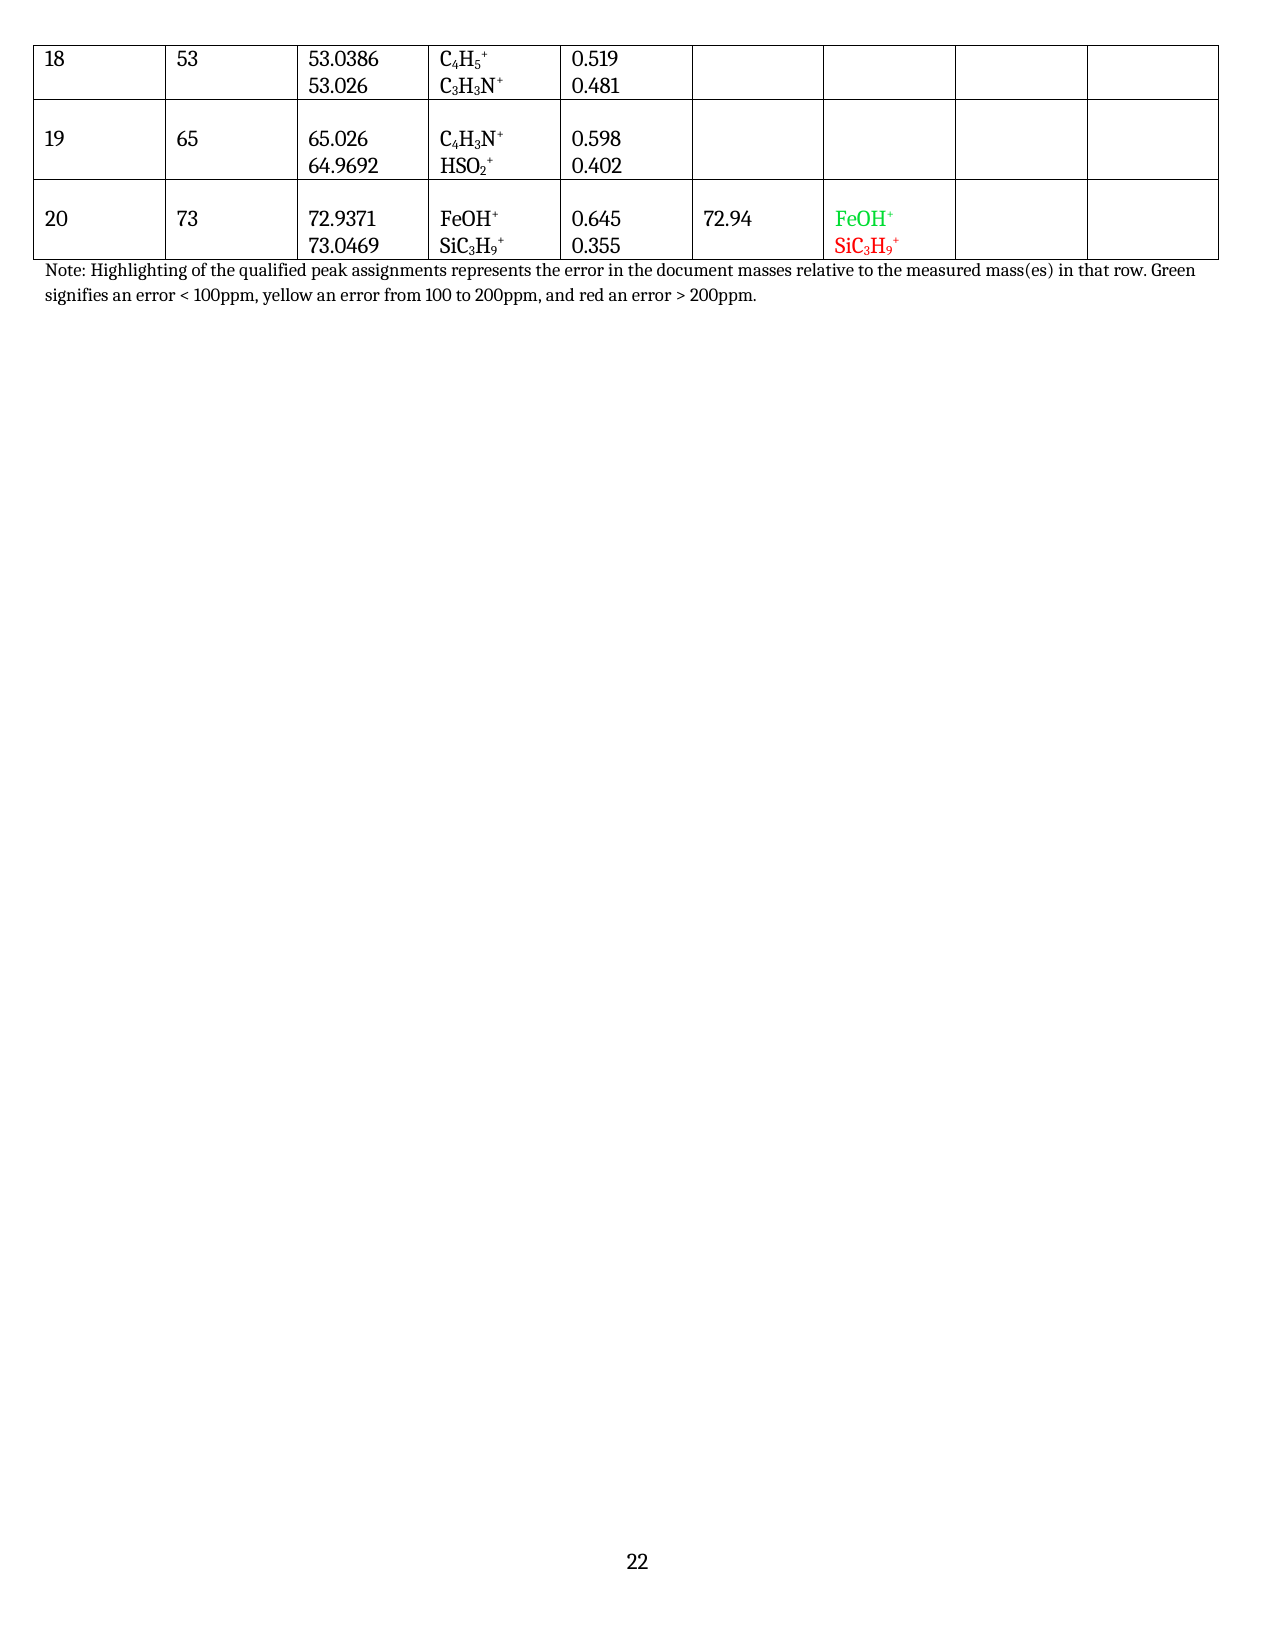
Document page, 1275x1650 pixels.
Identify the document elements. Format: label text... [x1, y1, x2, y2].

table_cell 0.645 0.355 [561, 180, 692, 259]
table_cell 65 [166, 100, 297, 179]
table_cell [1088, 46, 1218, 99]
table_cell 53.0386 53.026 [298, 46, 428, 99]
table_cell 65.026 64.9692 [298, 100, 428, 179]
table_cell 53 [166, 46, 297, 99]
table_cell C4H5+ C3H3N+ [429, 46, 560, 99]
table_cell [824, 46, 955, 99]
table_cell 0.519 0.481 [561, 46, 692, 99]
table_cell [956, 180, 1087, 259]
table_cell 0.598 0.402 [561, 100, 692, 179]
table_cell 19 [34, 100, 165, 179]
table_cell [956, 100, 1087, 179]
table_cell 18 [34, 46, 165, 99]
table_cell FeOH+ SiC3H9+ [429, 180, 560, 259]
table_cell 20 [34, 180, 165, 259]
table_cell [824, 100, 955, 179]
table_cell [956, 46, 1087, 99]
table_cell 72.9371 73.0469 [298, 180, 428, 259]
table_cell 72.94 [693, 180, 823, 259]
text Note: Highlighting of the qualified peak assignments represents the error in the document masses relative to the measured mass(es) in that row. Green signifies an error < 100ppm, yellow an error from 100 to 200ppm, and red an error > 200ppm. [45, 260, 1230, 306]
table_cell [1088, 100, 1218, 179]
table_cell 73 [166, 180, 297, 259]
table_cell [693, 46, 823, 99]
table_cell [693, 100, 823, 179]
table_cell [1088, 180, 1218, 259]
table_cell C4H3N+ HSO2+ [429, 100, 560, 179]
table_cell FeOH+ SiC3H9+ [824, 180, 955, 259]
